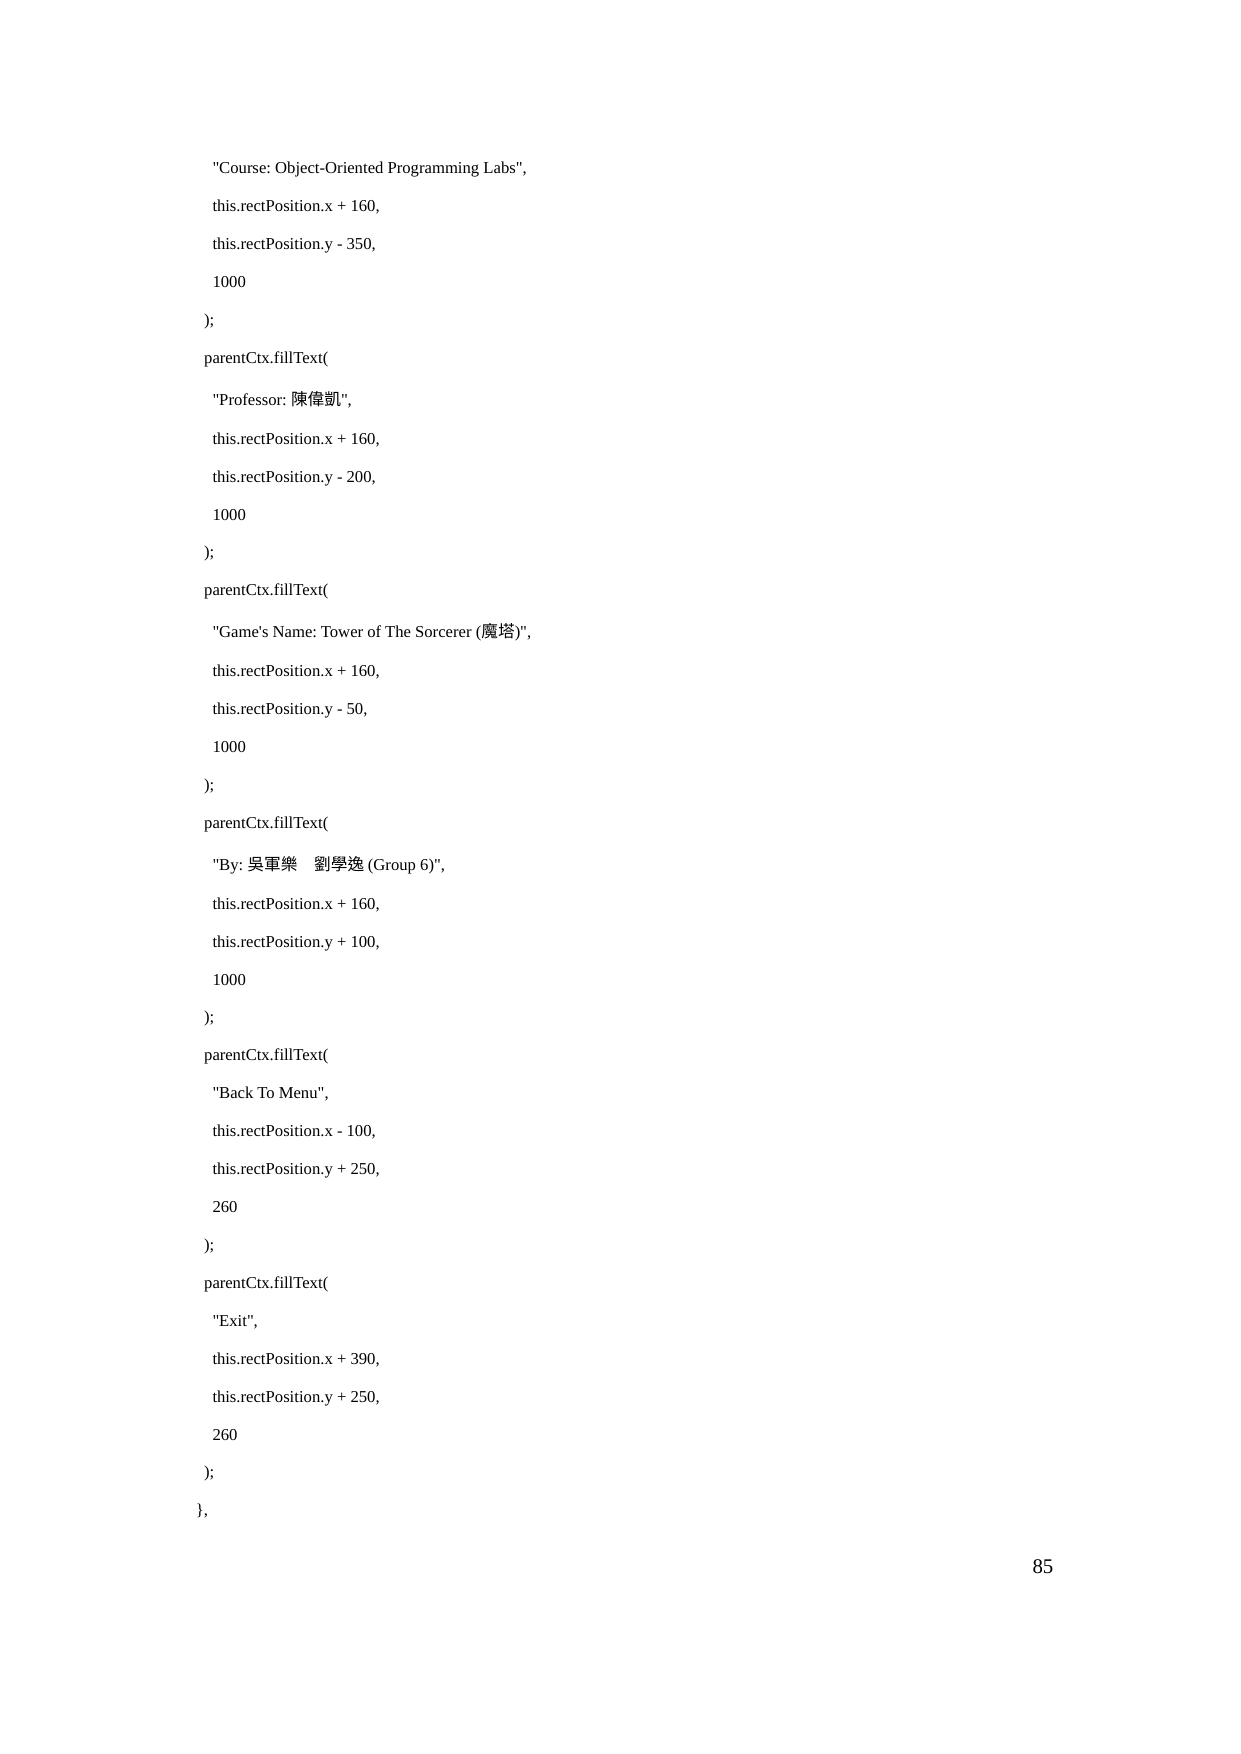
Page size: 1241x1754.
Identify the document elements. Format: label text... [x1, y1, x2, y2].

text parentCtx.fillText( [187, 580, 1053, 599]
text this.rectPosition.x + 390, [187, 1348, 1053, 1368]
text "Professor: 陳偉凱", [187, 386, 1053, 410]
text parentCtx.fillText( [187, 1273, 1053, 1292]
text this.rectPosition.x + 160, [187, 893, 1053, 913]
text this.rectPosition.y - 50, [187, 699, 1053, 718]
text "Back To Menu", [187, 1083, 1053, 1102]
text ); [187, 1007, 1053, 1026]
text this.rectPosition.x + 160, [187, 661, 1053, 680]
text 1000 [187, 969, 1053, 988]
text parentCtx.fillText( [187, 348, 1053, 367]
text ); [187, 1235, 1053, 1254]
text this.rectPosition.y + 100, [187, 931, 1053, 951]
text 260 [187, 1197, 1053, 1216]
text parentCtx.fillText( [187, 1045, 1053, 1064]
text this.rectPosition.y - 200, [187, 466, 1053, 486]
text this.rectPosition.x - 100, [187, 1121, 1053, 1140]
text 1000 [187, 737, 1053, 756]
text "Game's Name: Tower of The Sorcerer (魔塔)", [187, 618, 1053, 642]
text 1000 [187, 272, 1053, 291]
text ); [187, 1462, 1053, 1481]
text parentCtx.fillText( [187, 813, 1053, 832]
text 1000 [187, 504, 1053, 523]
text ); [187, 310, 1053, 329]
text this.rectPosition.x + 160, [187, 196, 1053, 215]
text this.rectPosition.y - 350, [187, 234, 1053, 253]
text this.rectPosition.y + 250, [187, 1386, 1053, 1406]
text this.rectPosition.y + 250, [187, 1159, 1053, 1178]
text "Course: Object-Oriented Programming Labs", [187, 158, 1053, 177]
text "By: 吳軍樂 劉學逸 (Group 6)", [187, 851, 1053, 875]
text ); [187, 542, 1053, 561]
text 260 [187, 1424, 1053, 1443]
text "Exit", [187, 1311, 1053, 1330]
text }, [187, 1500, 1053, 1519]
text this.rectPosition.x + 160, [187, 428, 1053, 448]
text ); [187, 775, 1053, 794]
